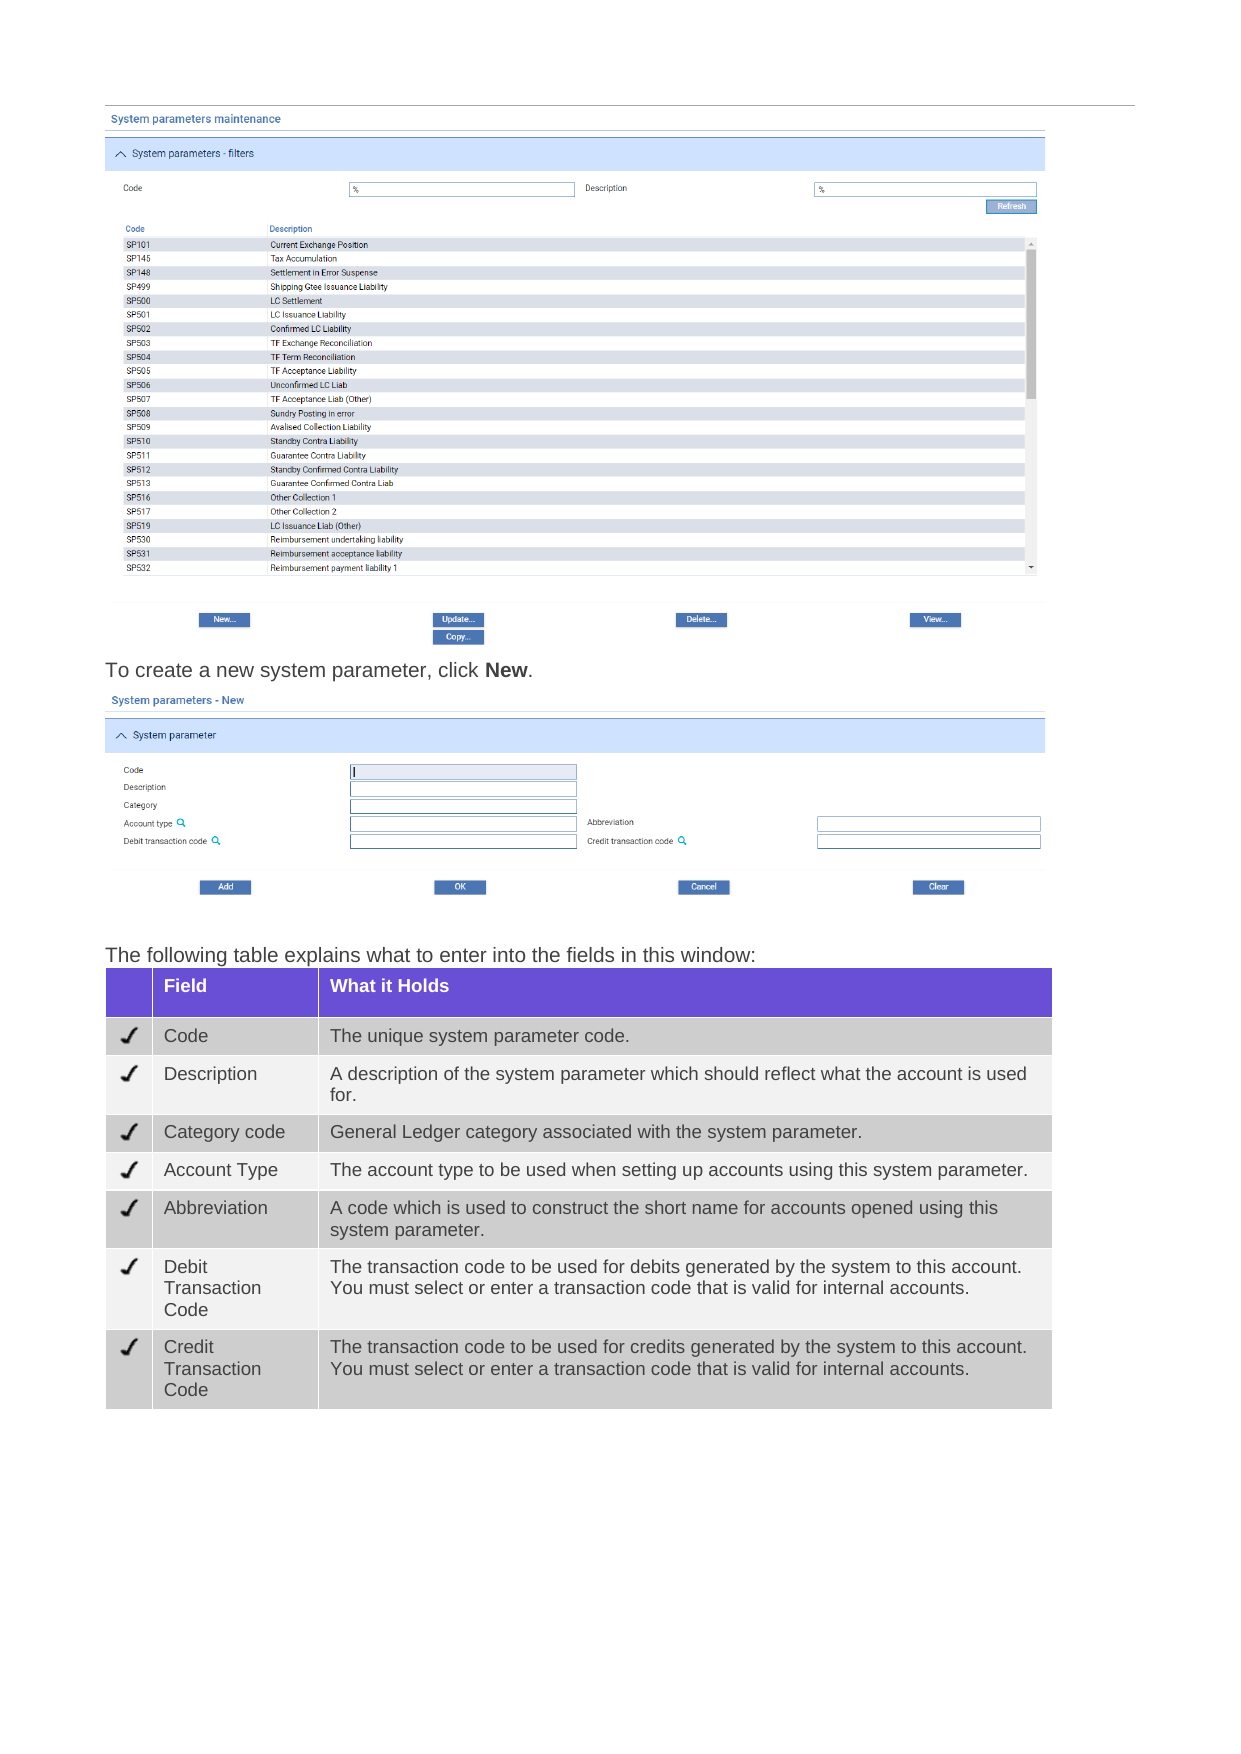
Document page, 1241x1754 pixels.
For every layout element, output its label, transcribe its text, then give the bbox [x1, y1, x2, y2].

table_cell [106, 1191, 152, 1248]
table_cell Account Type [153, 1153, 318, 1189]
table_header What it Holds [319, 968, 1052, 1017]
table_cell [106, 1330, 152, 1409]
table_cell The transaction code to be used for credits generated by the system to this account. You must select or enter a transaction code that is valid for internal accounts. [319, 1330, 1052, 1409]
table_cell [106, 1018, 152, 1055]
table_cell Code [153, 1018, 318, 1055]
table_cell Description [153, 1056, 318, 1114]
table_cell Credit Transaction Code [153, 1330, 318, 1409]
picture [116, 1158, 142, 1182]
text To create a new system parameter, click New. [105, 657, 1135, 681]
table_cell [106, 1249, 152, 1329]
table_cell General Ledger category associated with the system parameter. [319, 1115, 1052, 1152]
picture [116, 1336, 142, 1359]
text The following table explains what to enter into the fields in this window: [105, 943, 1135, 967]
picture [105, 693, 1046, 895]
table_cell The unique system parameter code. [319, 1018, 1052, 1055]
table_cell Category code [153, 1115, 318, 1152]
picture [116, 1024, 142, 1047]
table_header Field [153, 968, 318, 1017]
table_cell [106, 1153, 152, 1189]
table_cell The account type to be used when setting up accounts using this system parameter. [319, 1153, 1052, 1189]
table_cell A code which is used to construct the short name for accounts opened using this system parameter. [319, 1191, 1052, 1248]
table_cell A description of the system parameter which should reflect what the account is used for. [319, 1056, 1052, 1114]
picture [116, 1196, 142, 1220]
table_cell Abbreviation [153, 1191, 318, 1248]
table_cell The transaction code to be used for debits generated by the system to this account. You must select or enter a transaction code that is valid for internal accounts. [319, 1249, 1052, 1329]
picture [116, 1255, 142, 1278]
picture [116, 1062, 142, 1085]
table_cell [106, 1056, 152, 1114]
table_header [106, 968, 152, 1017]
table_cell Debit Transaction Code [153, 1249, 318, 1329]
table_cell [106, 1115, 152, 1152]
picture [105, 110, 1046, 645]
picture [116, 1121, 142, 1144]
